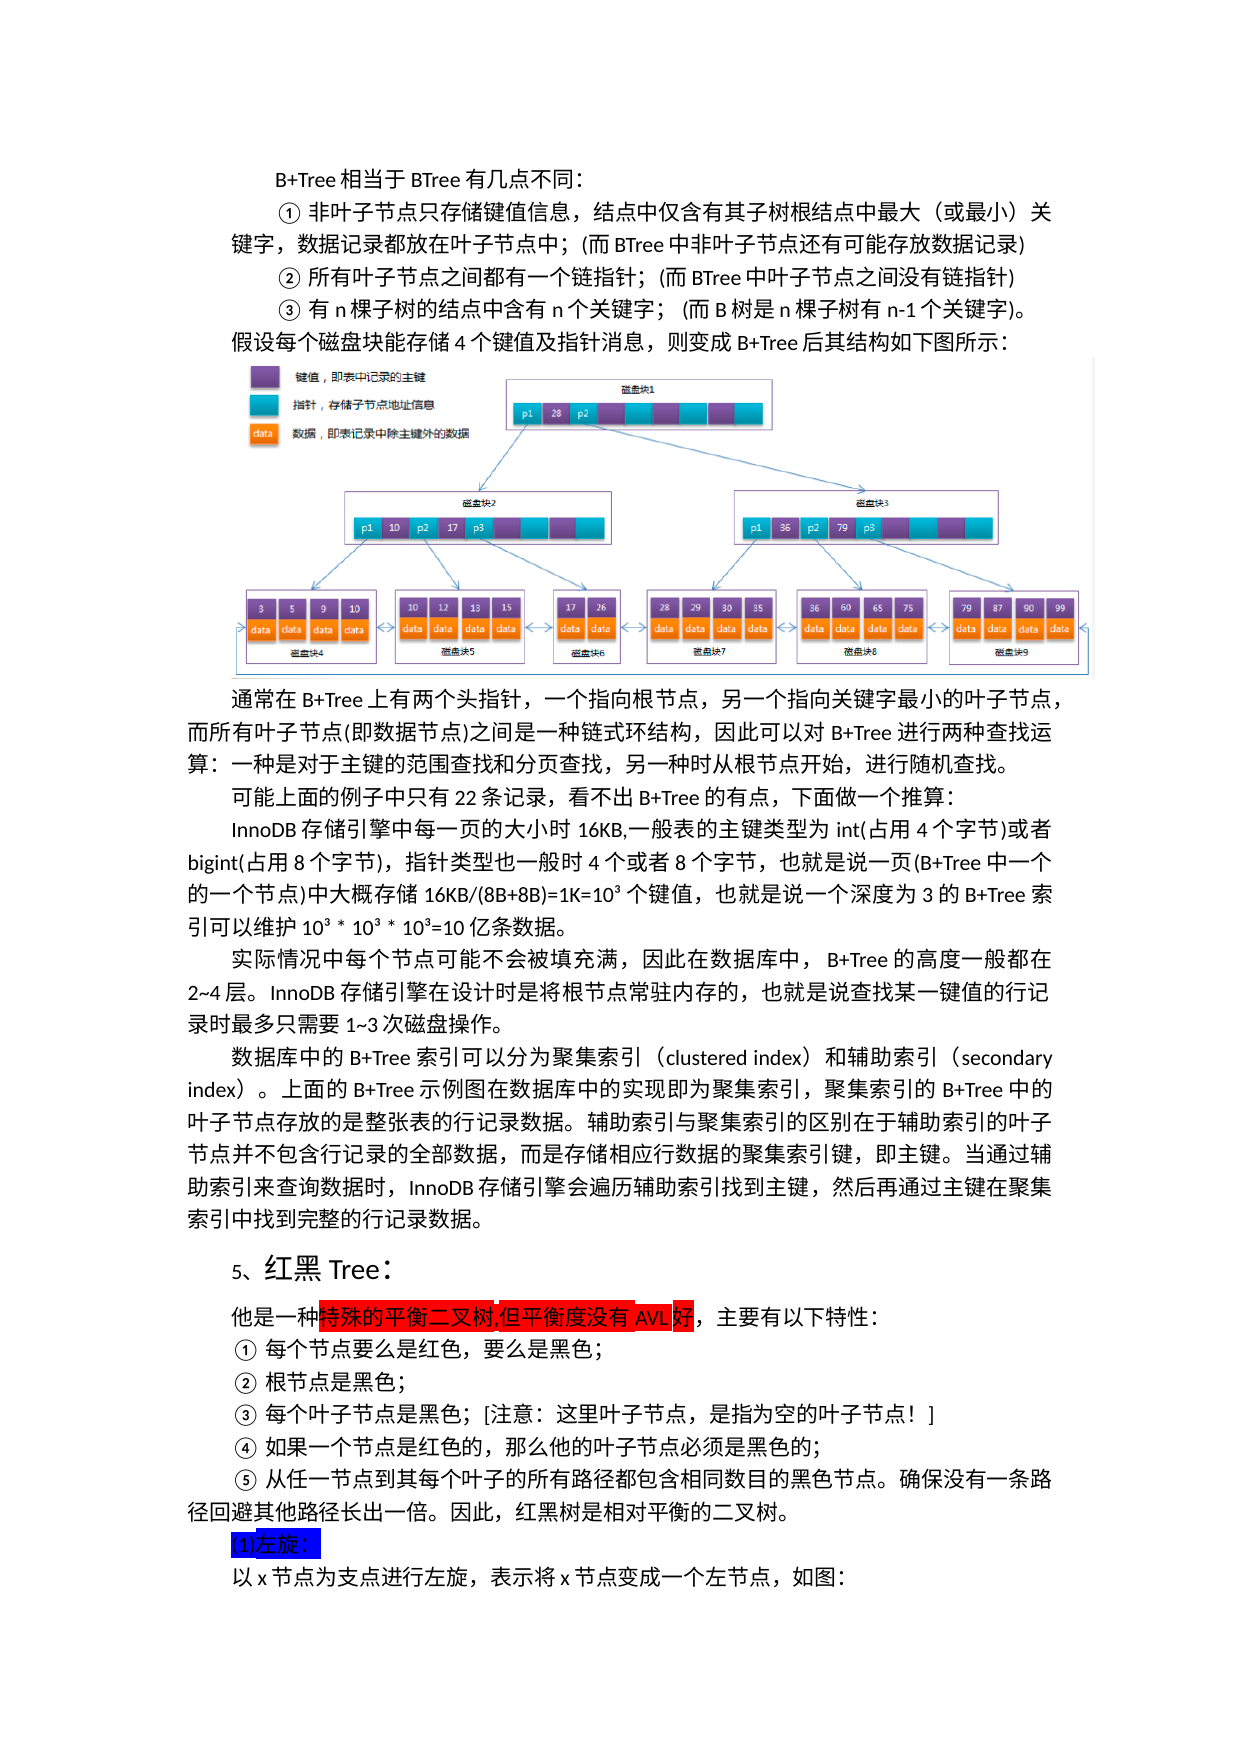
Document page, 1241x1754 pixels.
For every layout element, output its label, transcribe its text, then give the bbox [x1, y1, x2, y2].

list B+Tree相当于BTree有几点不同： [231, 162, 1053, 194]
list ⑤从任一节点到其每个叶子的所有路径都包含相同数目的黑色节点。确保没有一条路径回避其他路径长出一倍。因此，红黑树是相对平衡的二叉树。 [187, 1462, 1053, 1527]
list ③每个叶子节点是黑色；[注意：这里叶子节点，是指为空的叶子节点！] [187, 1397, 1053, 1429]
list 实际情况中每个节点可能不会被填充满，因此在数据库中，B+Tree的高度一般都在2~4层。InnoDB存储引擎在设计时是将根节点常驻内存的，也就是说查找某一键值的行记录时最多只需要1~3次磁盘操作。 [187, 942, 1053, 1039]
list 通常在B+Tree上有两个头指针，一个指向根节点，另一个指向关键字最小的叶子节点，而所有叶子节点(即数据节点)之间是一种链式环结构，因此可以对B+Tree进行两种查找运算：一种是对于主键的范围查找和分页查找，另一种时从根节点开始，进行随机查找。 [187, 682, 1053, 779]
picture [231, 357, 1096, 679]
list 他是一种特殊的平衡二叉树,但平衡度没有AVL好，主要有以下特性： [187, 1299, 1053, 1332]
list 数据库中的B+Tree索引可以分为聚集索引（clustered index）和辅助索引（secondary index）。上面的B+Tree示例图在数据库中的实现即为聚集索引，聚集索引的B+Tree中的叶子节点存放的是整张表的行记录数据。辅助索引与聚集索引的区别在于辅助索引的叶子节点并不包含行记录的全部数据，而是存储相应行数据的聚集索引键，即主键。当通过辅助索引来查询数据时，InnoDB存储引擎会遍历辅助索引找到主键，然后再通过主键在聚集索引中找到完整的行记录数据。 [187, 1039, 1053, 1234]
list ①每个节点要么是红色，要么是黑色； [187, 1332, 1053, 1364]
list ②根节点是黑色； [187, 1364, 1053, 1397]
list ①非叶子节点只存储键值信息，结点中仅含有其子树根结点中最大（或最小）关键字，数据记录都放在叶子节点中；(而BTree中非叶子节点还有可能存放数据记录) [231, 194, 1053, 259]
list ③有n棵子树的结点中含有n个关键字； (而B树是n棵子树有n-1个关键字)。 [231, 292, 1053, 324]
list 以x节点为支点进行左旋，表示将x节点变成一个左节点，如图： [187, 1559, 1053, 1592]
list InnoDB存储引擎中每一页的大小时16KB,一般表的主键类型为int(占用4个字节)或者bigint(占用8个字节)，指针类型也一般时4个或者8个字节，也就是说一页(B+Tree中一个的一个节点)中大概存储16KB/(8B+8B)=1K=10³个键值，也就是说一个深度为3的B+Tree索引可以维护10³ * 10³ * 10³=10亿条数据。 [187, 812, 1053, 942]
list ②所有叶子节点之间都有一个链指针；(而BTree中叶子节点之间没有链指针) [231, 259, 1053, 292]
list 可能上面的例子中只有22条记录，看不出B+Tree的有点，下面做一个推算： [187, 779, 1053, 812]
list ④如果一个节点是红色的，那么他的叶子节点必须是黑色的； [187, 1429, 1053, 1462]
list 红黑Tree： [187, 1234, 1053, 1299]
list 假设每个磁盘块能存储4个键值及指针消息，则变成B+Tree后其结构如下图所示： [187, 324, 1053, 357]
list (1)左旋： [187, 1527, 1053, 1559]
